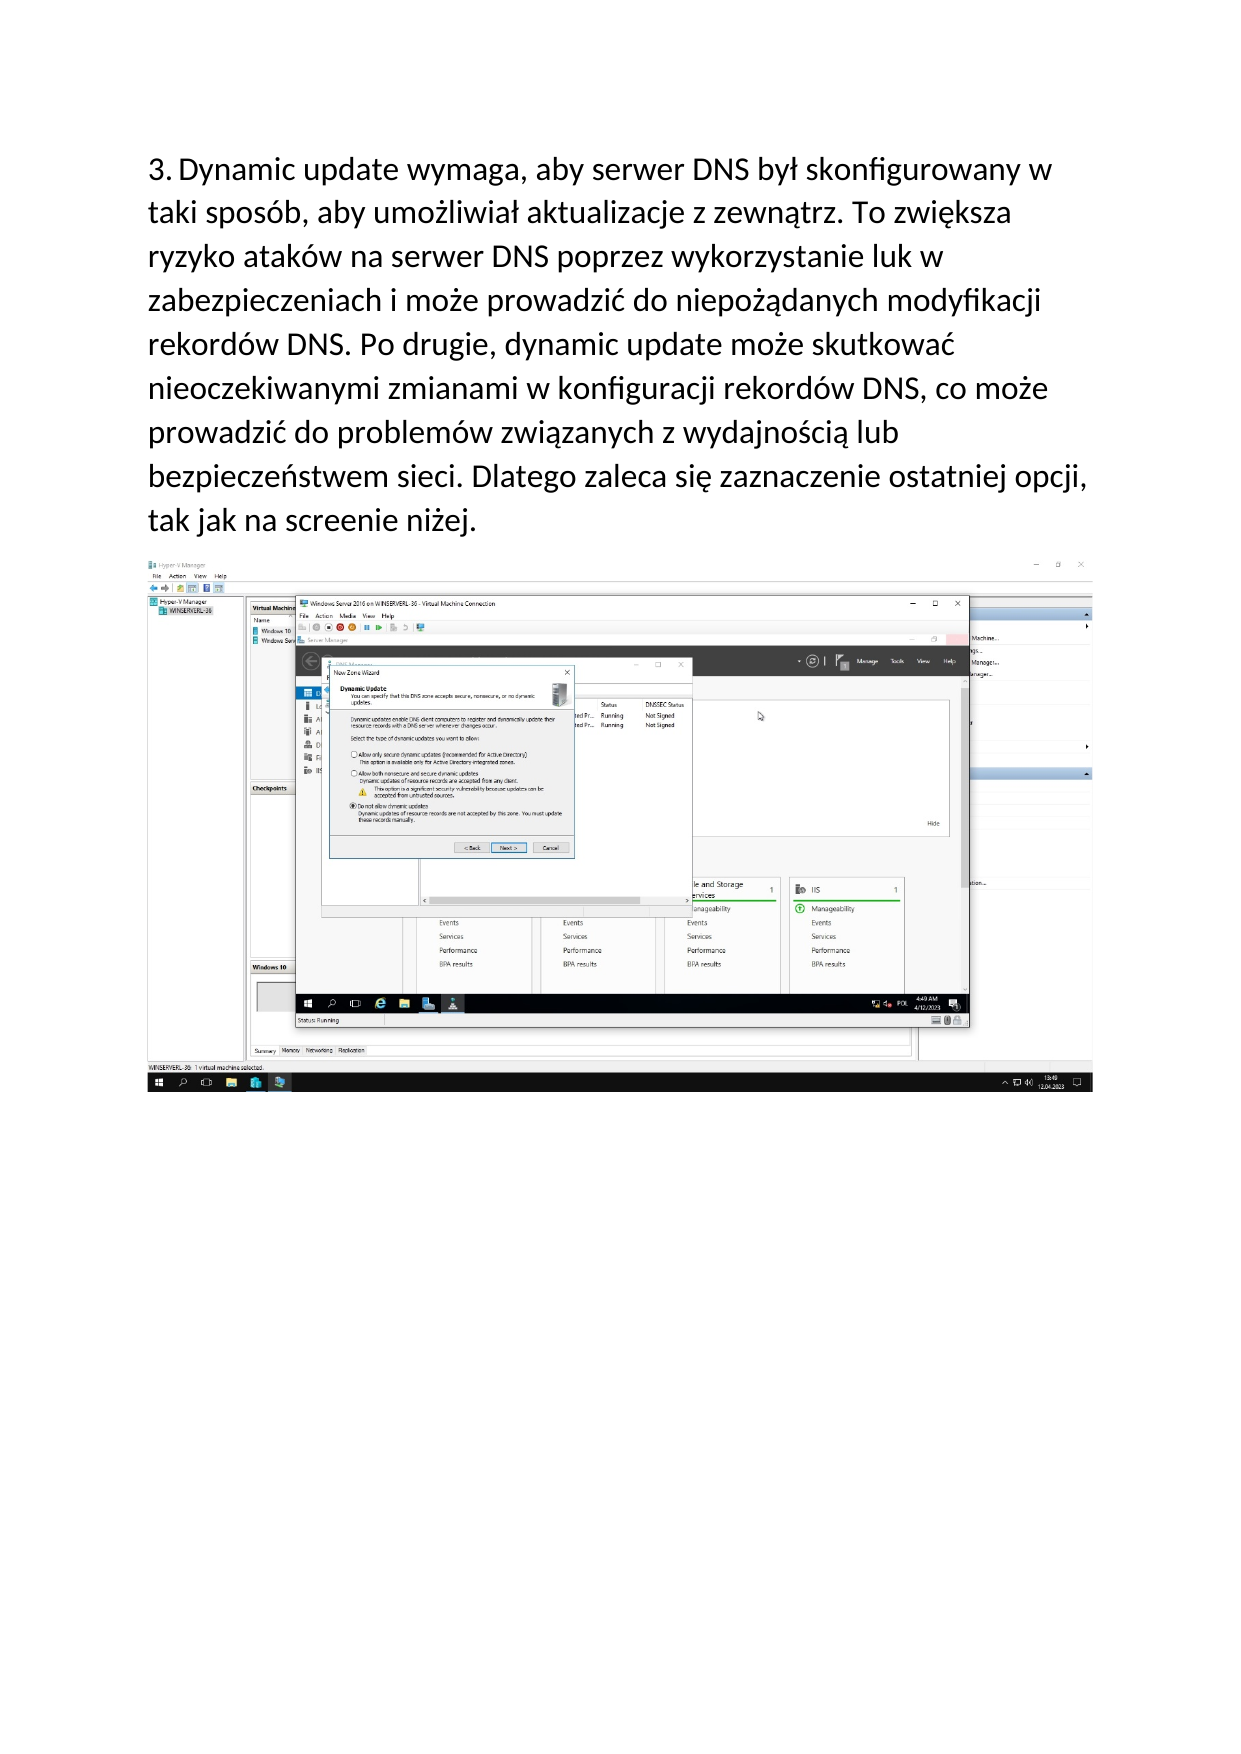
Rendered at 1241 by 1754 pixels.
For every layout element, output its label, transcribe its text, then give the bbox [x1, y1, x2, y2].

text 3. Dynamic update wymaga, aby serwer DNS był skonfigurowany w taki sposób, aby umożliwiał aktualizacje z zewnątrz. To zwiększa ryzyko ataków na serwer DNS poprzez wykorzystanie luk w zabezpieczeniach i może prowadzić do niepożądanych modyfikacji rekordów DNS. Po drugie, dynamic update może skutkować nieoczekiwanymi zmianami w konfiguracji rekordów DNS, co może prowadzić do problemów związanych z wydajnością lub bezpieczeństwem sieci. Dlatego zaleca się zaznaczenie ostatniej opcji, tak jak na screenie niżej. [148, 148, 1093, 540]
picture [147, 560, 1093, 1092]
